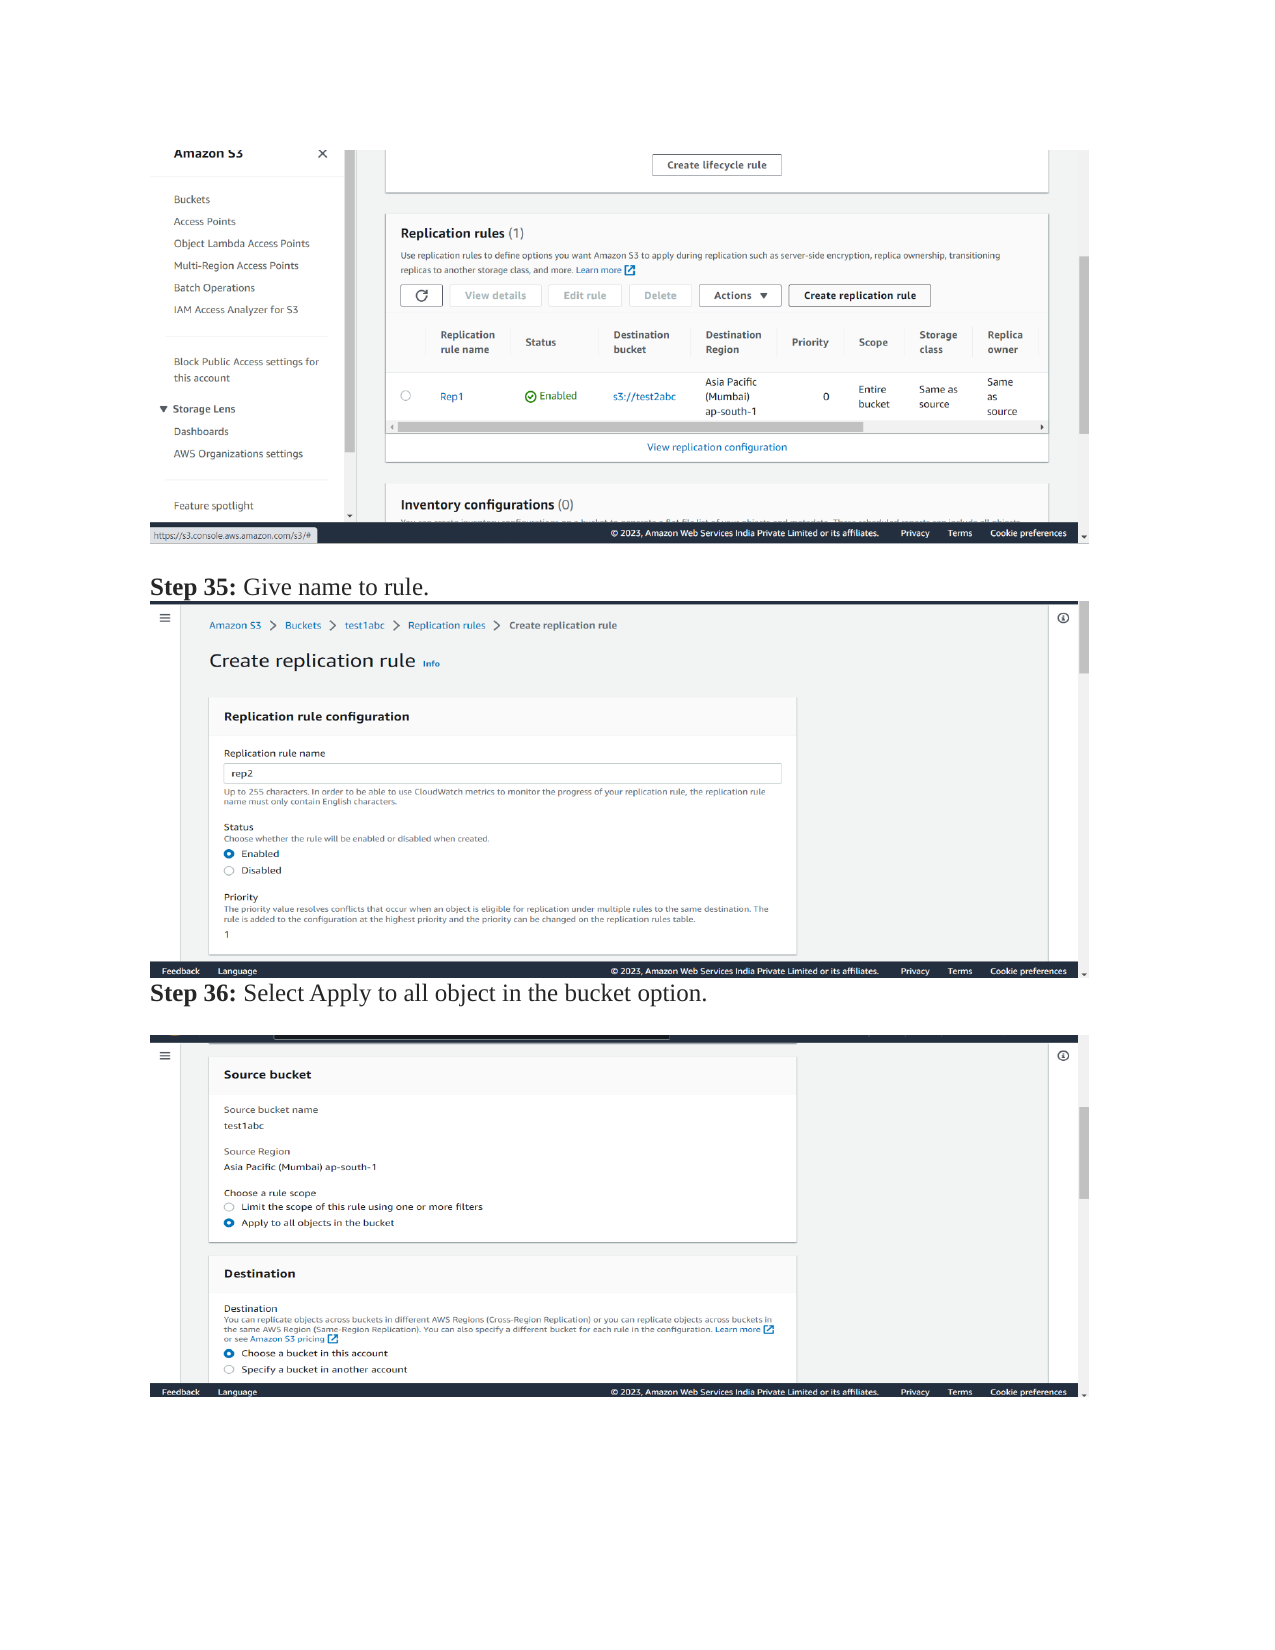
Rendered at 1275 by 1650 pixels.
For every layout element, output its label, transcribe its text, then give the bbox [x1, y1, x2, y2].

picture [150, 601, 1089, 978]
text Step 35: Give name to rule. [150, 572, 1125, 601]
text Step 36: Select Apply to all object in the bucket option. [150, 978, 1125, 1007]
picture [150, 150, 1089, 544]
picture [150, 1035, 1089, 1397]
